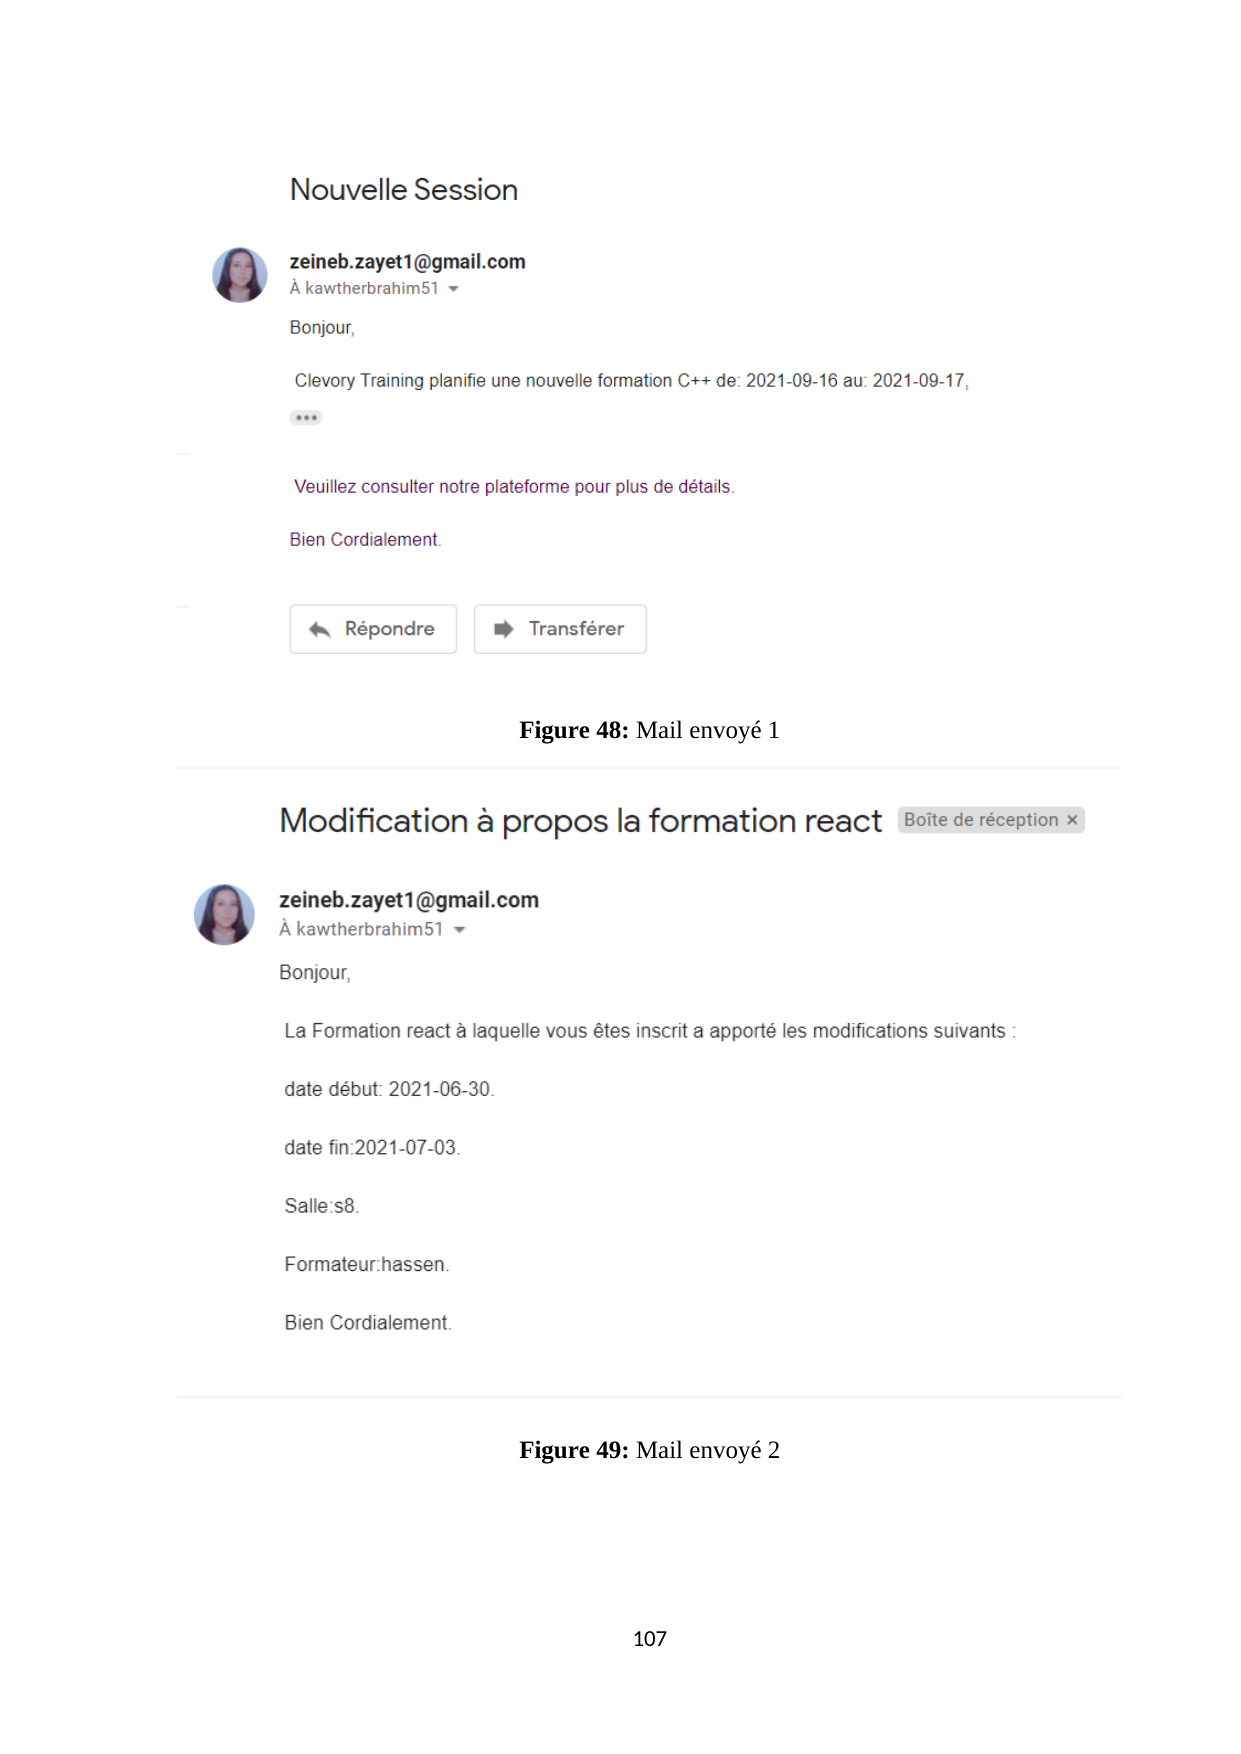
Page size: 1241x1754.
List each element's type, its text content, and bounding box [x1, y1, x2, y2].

text Figure 48: Mail envoyé 1 [177, 715, 1122, 744]
picture [177, 147, 1123, 685]
picture [177, 765, 1123, 1405]
text Figure 49: Mail envoyé 2 [177, 1436, 1122, 1464]
